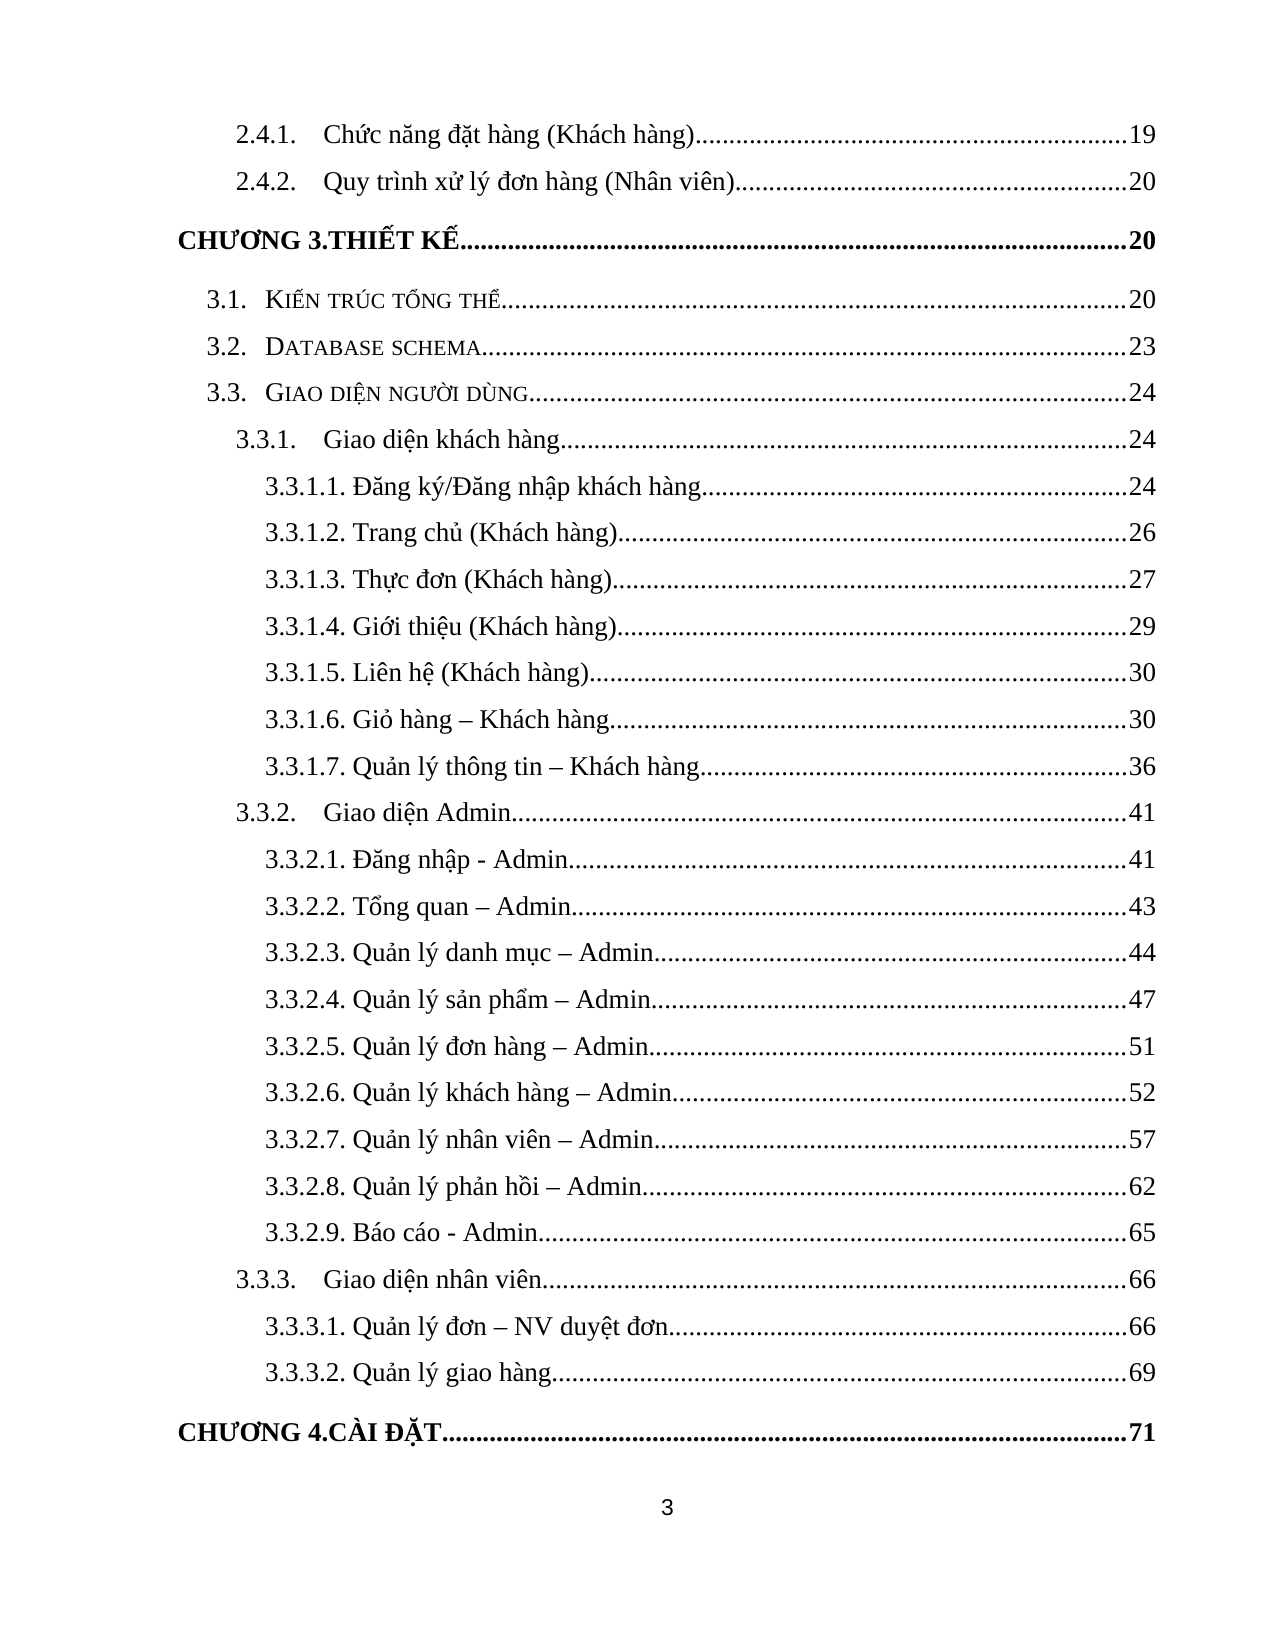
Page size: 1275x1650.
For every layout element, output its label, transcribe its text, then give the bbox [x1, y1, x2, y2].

text 2.4.2. Quy trình xử lý đơn hàng (Nhân viên) 20 [236, 165, 1157, 196]
text 3.3.2. Giao diện Admin 41 [236, 796, 1157, 828]
text 3.3.2.7. Quản lý nhân viên – Admin 57 [265, 1123, 1157, 1154]
text 3.3.3.1. Quản lý đơn – NV duyệt đơn 66 [265, 1310, 1157, 1341]
text 3.3.2.2. Tổng quan – Admin 43 [265, 890, 1157, 921]
text 3.3.1.3. Thực đơn (Khách hàng) 27 [265, 563, 1157, 594]
text 3.3.1.1. Đăng ký/Đăng nhập khách hàng 24 [265, 470, 1157, 501]
text 3.3.1.5. Liên hệ (Khách hàng) 30 [265, 656, 1157, 688]
text 3.3.2.5. Quản lý đơn hàng – Admin 51 [265, 1030, 1157, 1061]
text 3.3.1. Giao diện khách hàng 24 [236, 423, 1157, 454]
text 3.3.3.2. Quản lý giao hàng 69 [265, 1356, 1157, 1388]
text 3.3.1.7. Quản lý thông tin – Khách hàng 36 [265, 750, 1157, 781]
text 3.1. Kiến trúc tổng thể 20 [206, 283, 1157, 314]
text Chương 4.Cài đặt 71 [177, 1416, 1157, 1447]
text 3.3.3. Giao diện nhân viên 66 [236, 1263, 1157, 1294]
text 3.3.1.6. Giỏ hàng – Khách hàng 30 [265, 703, 1157, 734]
text 2.4.1. Chức năng đặt hàng (Khách hàng) 19 [236, 118, 1157, 149]
text Chương 3.Thiết kế 20 [177, 224, 1157, 255]
text 3.3.1.4. Giới thiệu (Khách hàng) 29 [265, 610, 1157, 641]
text 3.3.2.6. Quản lý khách hàng – Admin 52 [265, 1076, 1157, 1108]
text 3.3.1.2. Trang chủ (Khách hàng) 26 [265, 516, 1157, 548]
text 3.3.2.4. Quản lý sản phẩm – Admin 47 [265, 983, 1157, 1014]
text 3.3.2.8. Quản lý phản hồi – Admin 62 [265, 1170, 1157, 1201]
text 3.3.2.3. Quản lý danh mục – Admin 44 [265, 936, 1157, 968]
text 3.3.2.9. Báo cáo - Admin 65 [265, 1216, 1157, 1248]
text 3.2. Database schema 23 [206, 330, 1157, 361]
text 3.3.2.1. Đăng nhập - Admin 41 [265, 843, 1157, 874]
text 3.3. Giao diện người dùng 24 [206, 376, 1157, 408]
